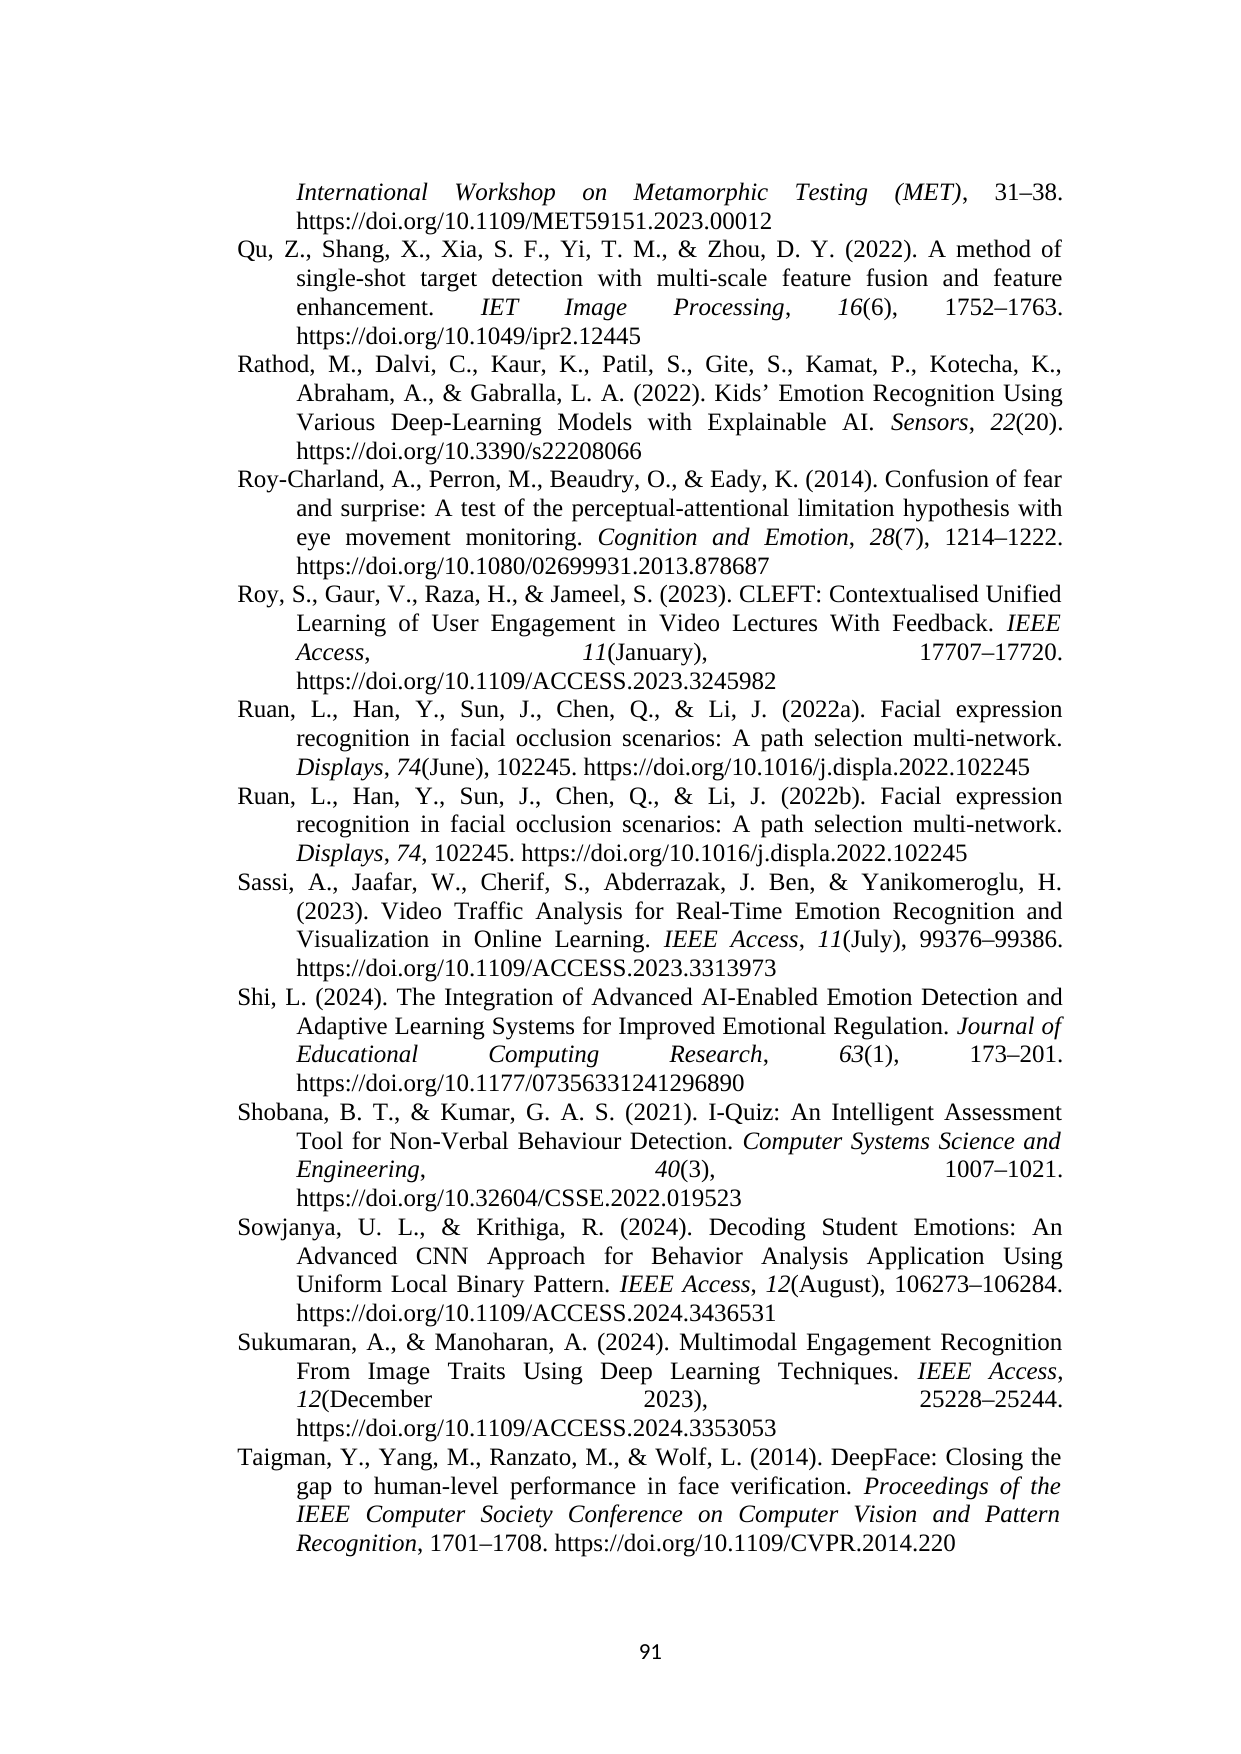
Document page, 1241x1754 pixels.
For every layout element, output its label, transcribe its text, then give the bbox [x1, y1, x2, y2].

text Shobana, B. T., & Kumar, G. A. S. (2021). I-Quiz: An Intelligent Assessment Tool for Non-Verbal Behaviour Detection. Computer Systems Science and Engineering, 40(3), 1007–1021. https://doi.org/10.32604/CSSE.2022.019523 [237, 1097, 1063, 1212]
text Sukumaran, A., & Manoharan, A. (2024). Multimodal Engagement Recognition From Image Traits Using Deep Learning Techniques. IEEE Access, 12(December 2023), 25228–25244. https://doi.org/10.1109/ACCESS.2024.3353053 [237, 1327, 1063, 1442]
text Sowjanya, U. L., & Krithiga, R. (2024). Decoding Student Emotions: An Advanced CNN Approach for Behavior Analysis Application Using Uniform Local Binary Pattern. IEEE Access, 12(August), 106273–106284. https://doi.org/10.1109/ACCESS.2024.3436531 [237, 1212, 1063, 1327]
text Roy-Charland, A., Perron, M., Beaudry, O., & Eady, K. (2014). Confusion of fear and surprise: A test of the perceptual-attentional limitation hypothesis with eye movement monitoring. Cognition and Emotion, 28(7), 1214–1222. https://doi.org/10.1080/02699931.2013.878687 [237, 464, 1063, 579]
text Roy, S., Gaur, V., Raza, H., & Jameel, S. (2023). CLEFT: Contextualised Unified Learning of User Engagement in Video Lectures With Feedback. IEEE Access, 11(January), 17707–17720. https://doi.org/10.1109/ACCESS.2023.3245982 [237, 579, 1063, 694]
text Shi, L. (2024). The Integration of Advanced AI-Enabled Emotion Detection and Adaptive Learning Systems for Improved Emotional Regulation. Journal of Educational Computing Research, 63(1), 173–201. https://doi.org/10.1177/07356331241296890 [237, 982, 1063, 1097]
text Taigman, Y., Yang, M., Ranzato, M., & Wolf, L. (2014). DeepFace: Closing the gap to human-level performance in face verification. Proceedings of the IEEE Computer Society Conference on Computer Vision and Pattern Recognition, 1701–1708. https://doi.org/10.1109/CVPR.2014.220 [237, 1442, 1063, 1557]
text Ruan, L., Han, Y., Sun, J., Chen, Q., & Li, J. (2022a). Facial expression recognition in facial occlusion scenarios: A path selection multi-network. Displays, 74(June), 102245. https://doi.org/10.1016/j.displa.2022.102245 [237, 694, 1063, 781]
text Ruan, L., Han, Y., Sun, J., Chen, Q., & Li, J. (2022b). Facial expression recognition in facial occlusion scenarios: A path selection multi-network. Displays, 74, 102245. https://doi.org/10.1016/j.displa.2022.102245 [237, 781, 1063, 867]
text Sassi, A., Jaafar, W., Cherif, S., Abderrazak, J. Ben, & Yanikomeroglu, H. (2023). Video Traffic Analysis for Real-Time Emotion Recognition and Visualization in Online Learning. IEEE Access, 11(July), 99376–99386. https://doi.org/10.1109/ACCESS.2023.3313973 [237, 867, 1063, 982]
text Rathod, M., Dalvi, C., Kaur, K., Patil, S., Gite, S., Kamat, P., Kotecha, K., Abraham, A., & Gabralla, L. A. (2022). Kids’ Emotion Recognition Using Various Deep-Learning Models with Explainable AI. Sensors, 22(20). https://doi.org/10.3390/s22208066 [237, 349, 1063, 464]
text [237, 177, 1063, 234]
text Qu, Z., Shang, X., Xia, S. F., Yi, T. M., & Zhou, D. Y. (2022). A method of single-shot target detection with multi-scale feature fusion and feature enhancement. IET Image Processing, 16(6), 1752–1763. https://doi.org/10.1049/ipr2.12445 [237, 234, 1063, 349]
